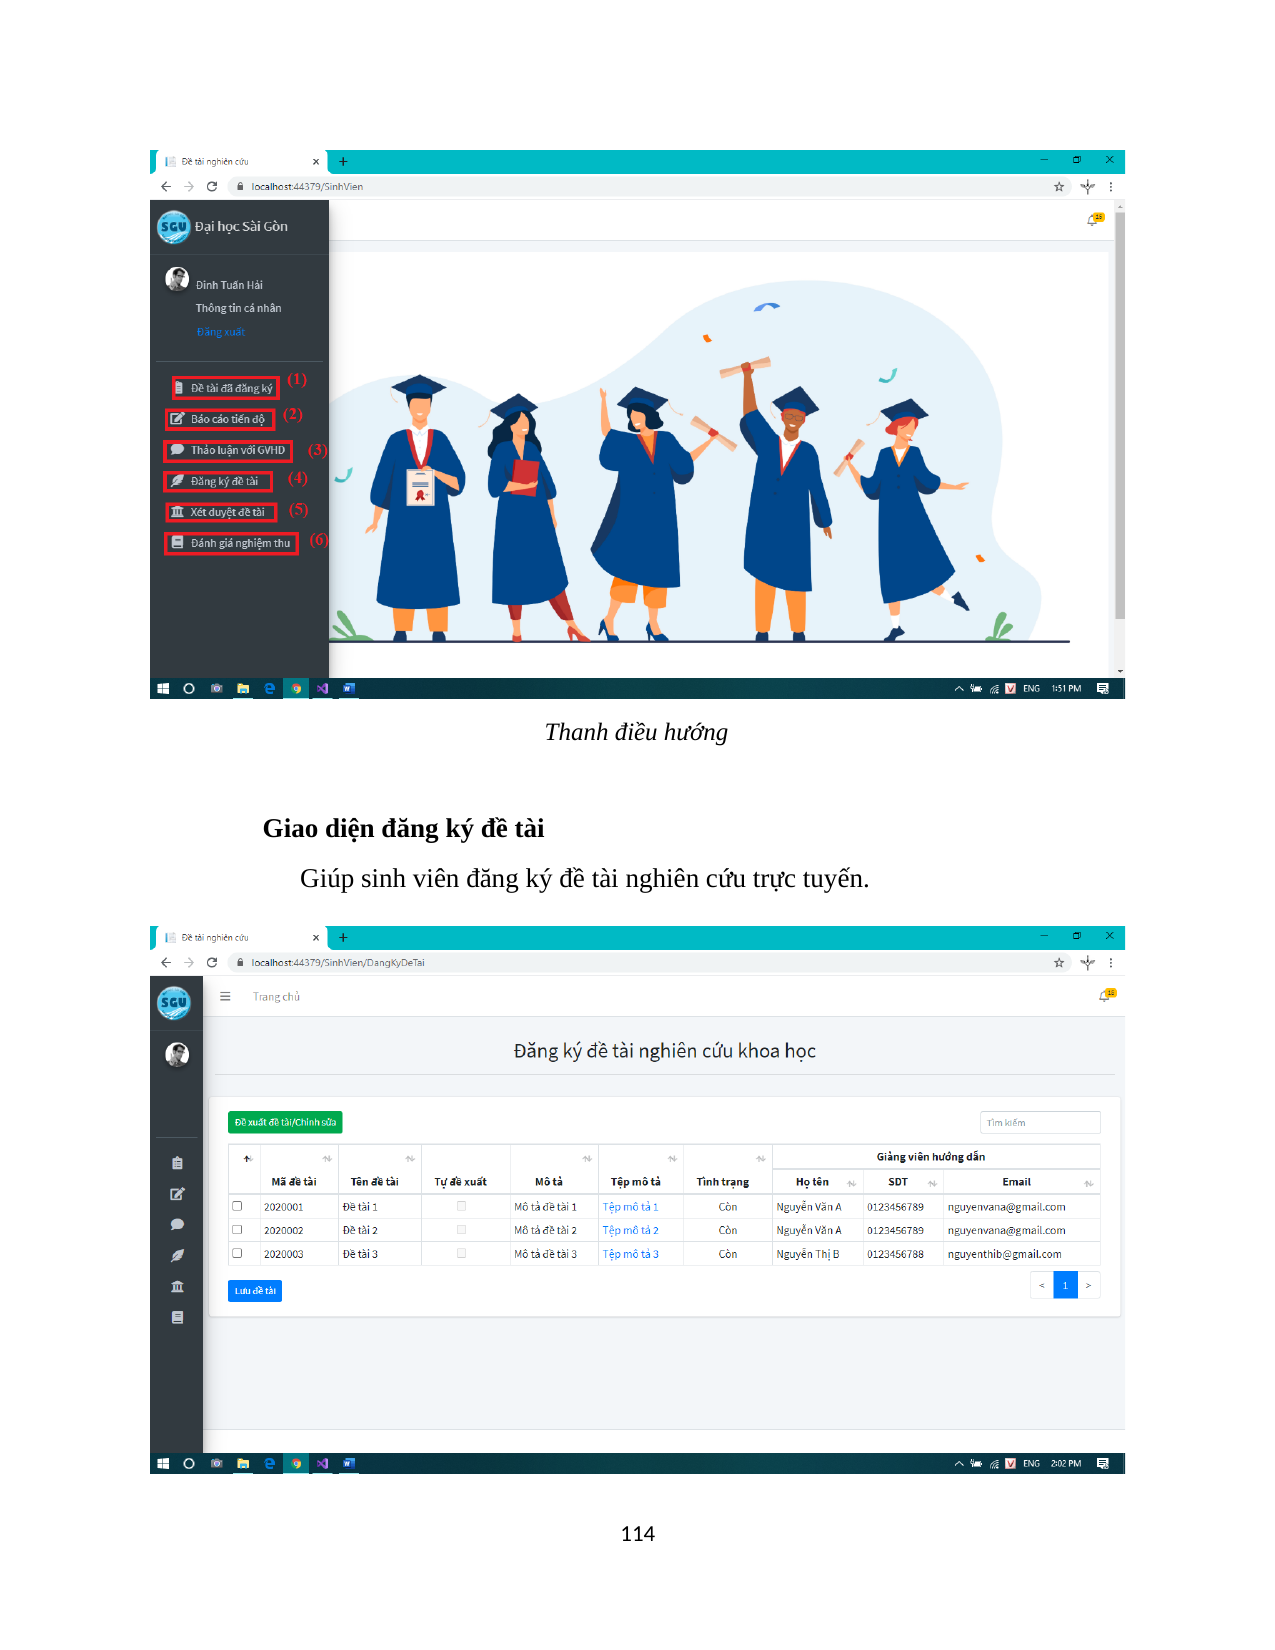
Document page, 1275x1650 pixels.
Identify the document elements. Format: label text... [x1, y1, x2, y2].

text Thanh điều hướng [150, 717, 1125, 746]
picture [150, 926, 1125, 1474]
text Giúp sinh viên đăng ký đề tài nghiên cứu trực tuyến. [262, 863, 1125, 894]
picture [150, 150, 1125, 699]
text Giao diện đăng ký đề tài [187, 812, 1125, 843]
